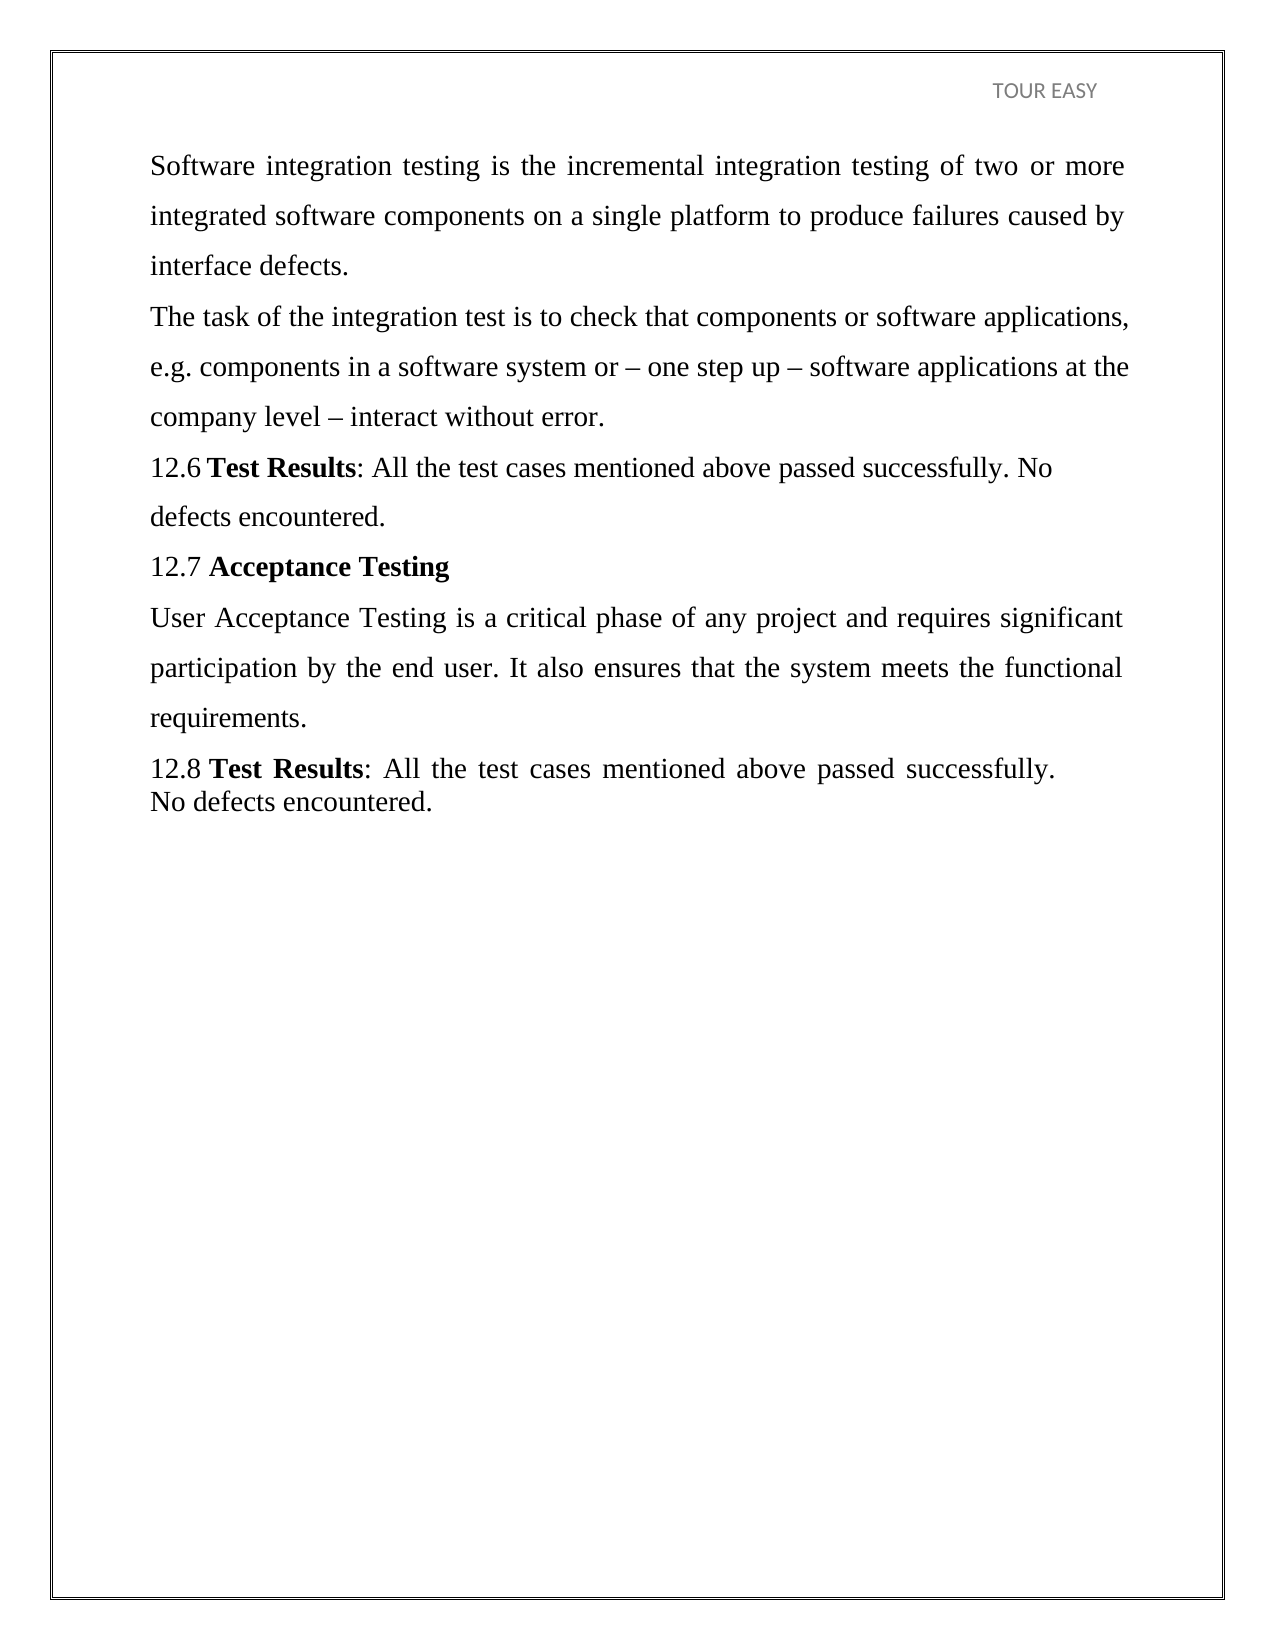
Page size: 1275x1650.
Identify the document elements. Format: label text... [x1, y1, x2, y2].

list Test Results: All the test cases mentioned above passed successfully. No defects encountered. [150, 450, 1124, 533]
text e.g. components in a software system or – one step up – software applications at the company level – interact without error. [150, 349, 1181, 433]
list Acceptance Testing [150, 549, 1181, 583]
text Software integration testing is the incremental integration testing of two or more integrated software components on a single platform to produce failures caused by interface defects. [150, 148, 1125, 282]
text User Acceptance Testing is a critical phase of any project and requires significant participation by the end user. It also ensures that the system meets the functional requirements. [150, 600, 1124, 734]
list Test Results: All the test cases mentioned above passed successfully. No defects encountered. [150, 751, 1056, 818]
text The task of the integration test is to check that components or software applications, [150, 299, 1181, 332]
